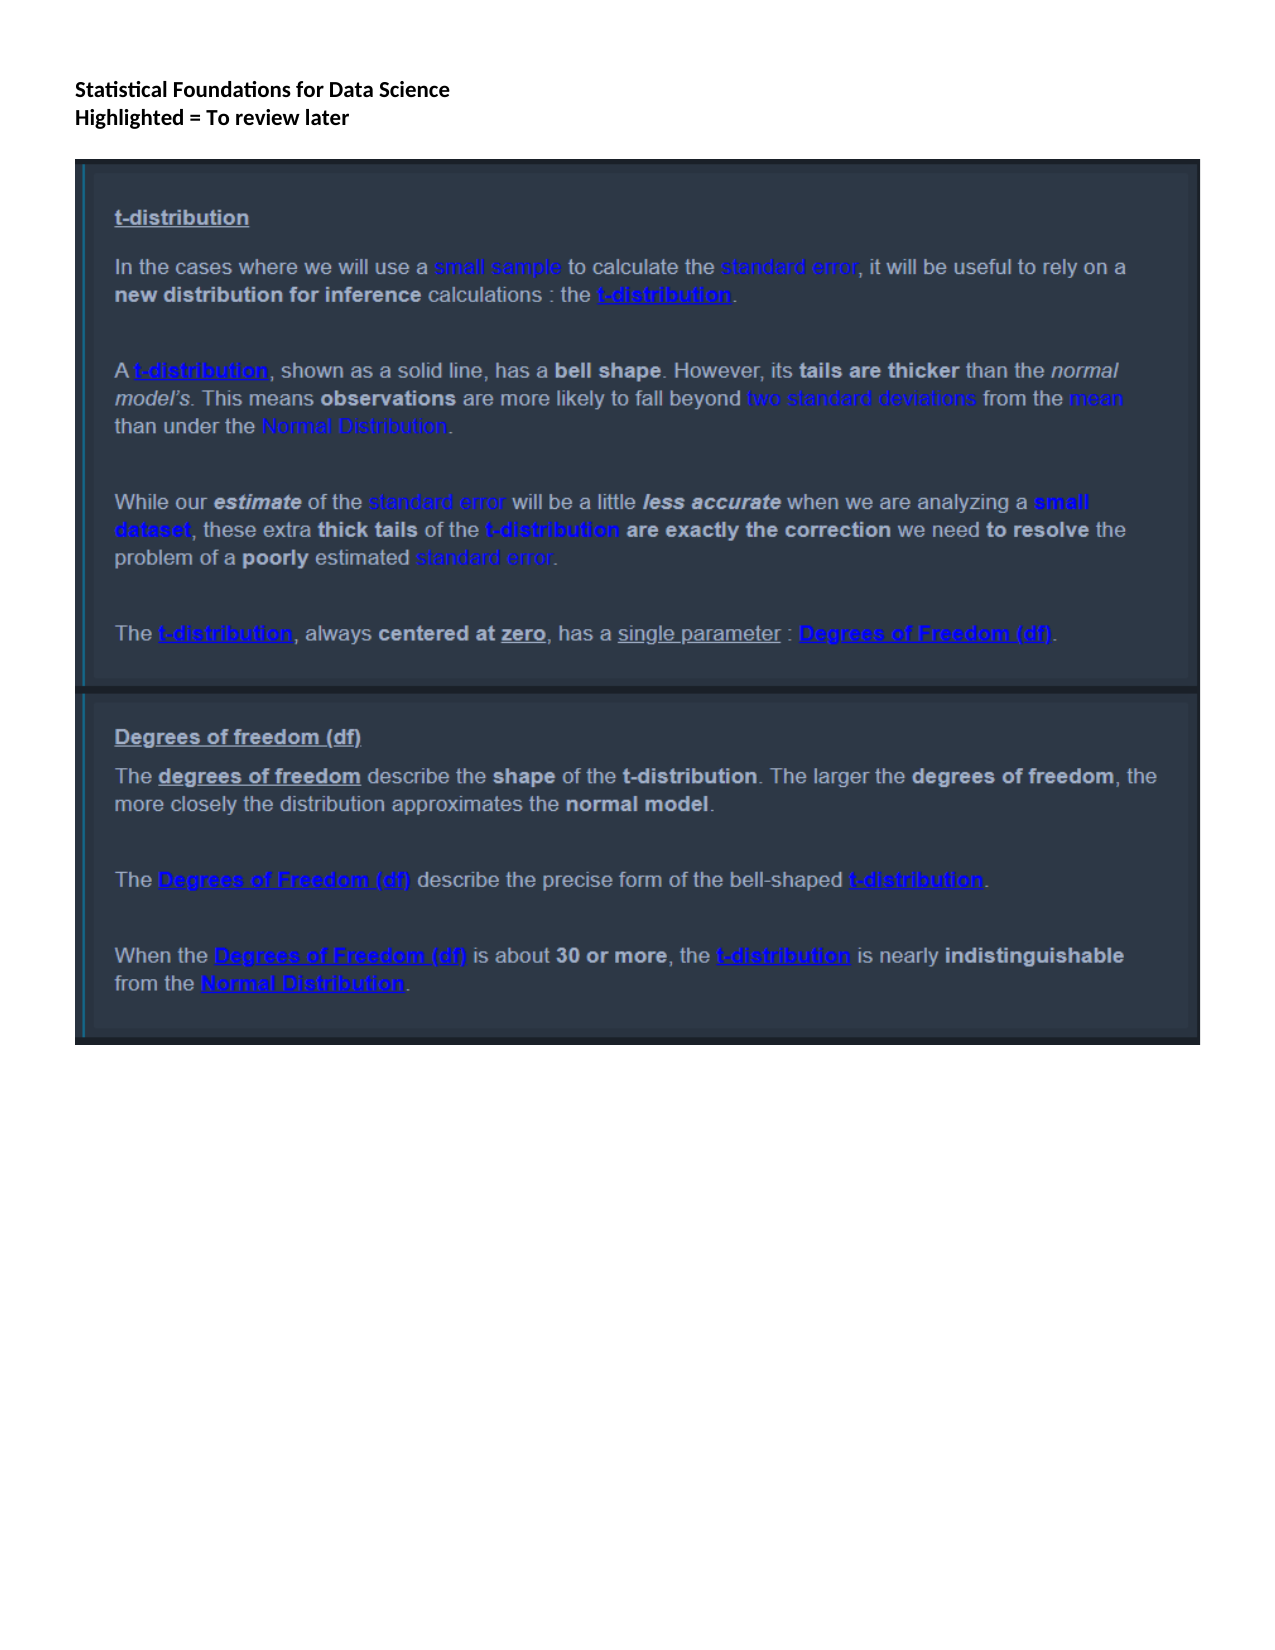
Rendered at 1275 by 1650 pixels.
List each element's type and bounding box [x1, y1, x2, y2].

picture [75, 159, 1200, 1045]
